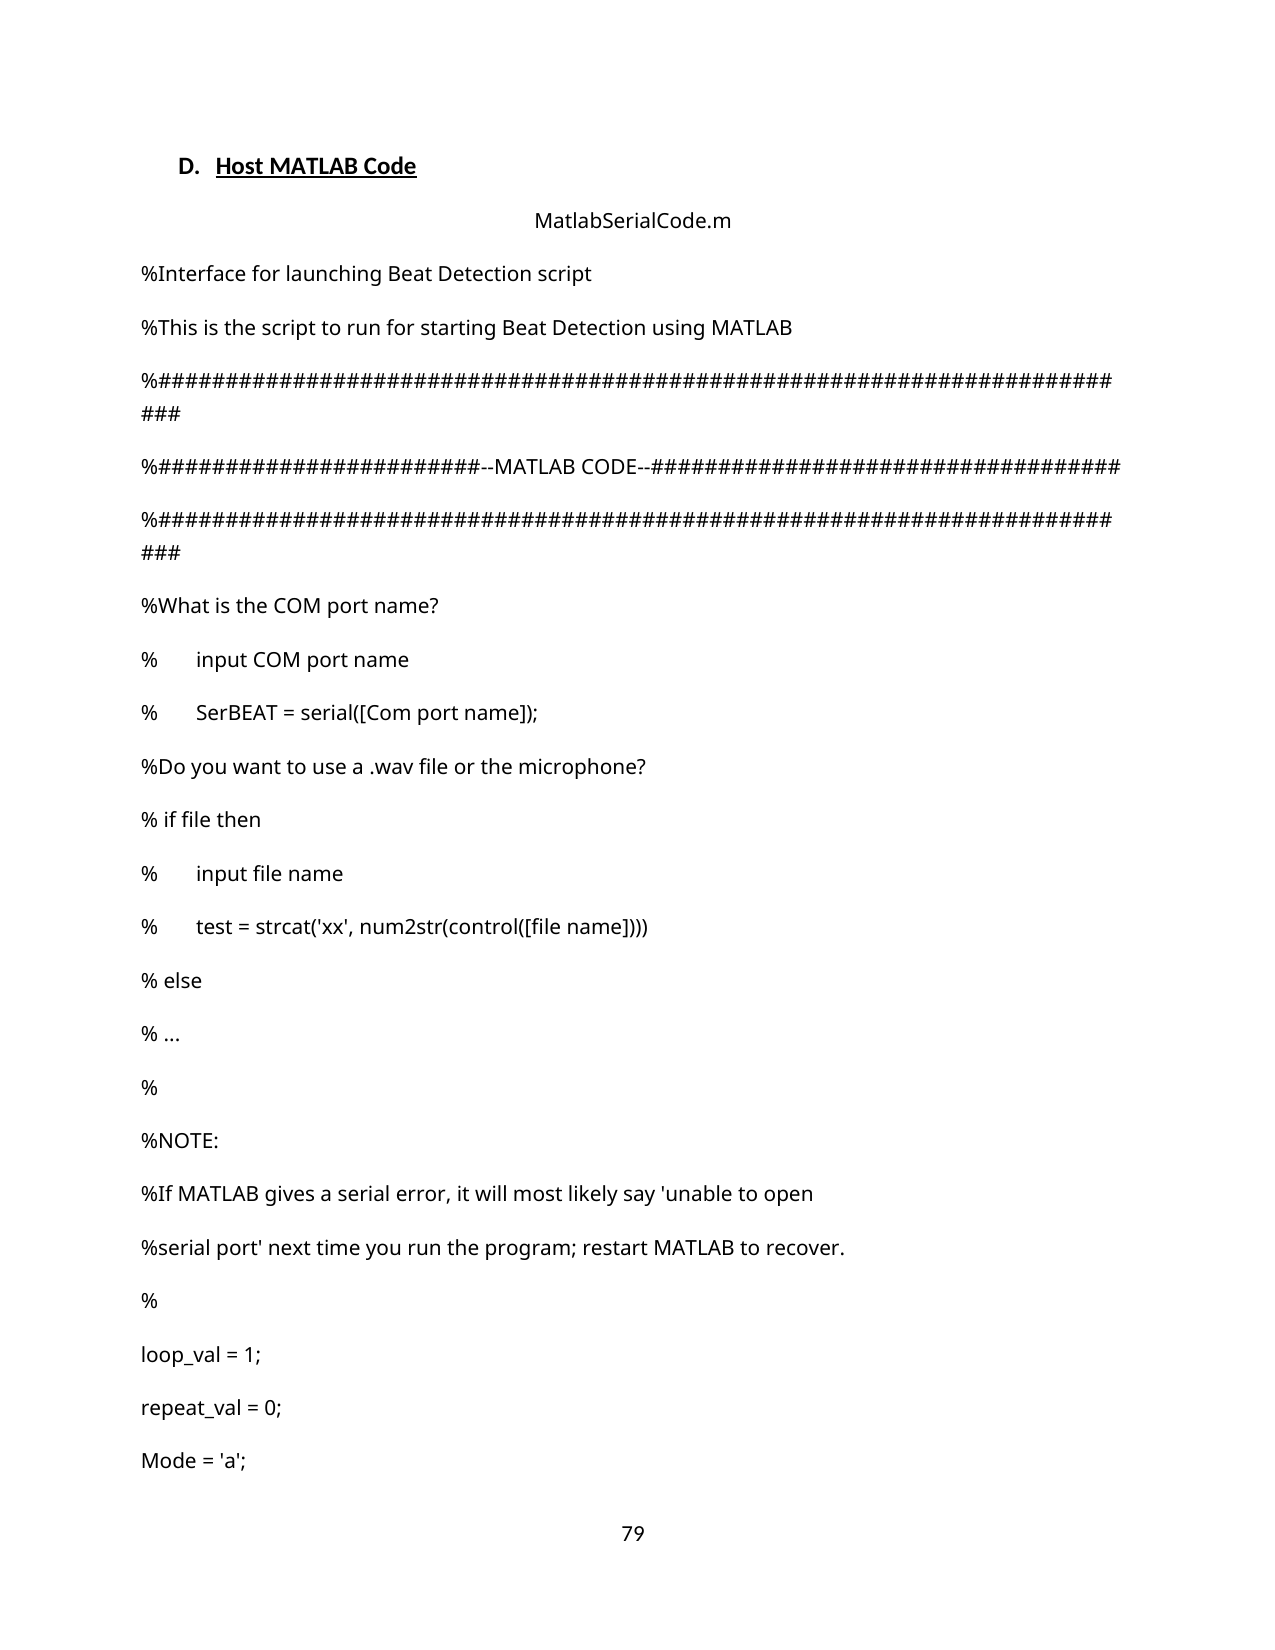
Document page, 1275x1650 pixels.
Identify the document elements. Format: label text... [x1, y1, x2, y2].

text % input COM port name [141, 645, 1125, 673]
text % ... [141, 1019, 1125, 1048]
text %serial port' next time you run the program; restart MATLAB to recover. [141, 1233, 1125, 1261]
text % else [141, 966, 1125, 994]
text loop_val = 1; [141, 1340, 1125, 1368]
text % [141, 1073, 1125, 1101]
text %NOTE: [141, 1126, 1125, 1154]
text %########################--MATLAB CODE--################################### [141, 452, 1125, 481]
text %If MATLAB gives a serial error, it will most likely say 'unable to open [141, 1179, 1125, 1208]
text %########################################################################## [141, 506, 1125, 567]
text % test = strcat('xx', num2str(control([file name]))) [141, 912, 1125, 941]
text %Do you want to use a .wav file or the microphone? [141, 752, 1125, 780]
text MatlabSerialCode.m [141, 206, 1125, 234]
text % if file then [141, 805, 1125, 834]
text %What is the COM port name? [141, 592, 1125, 620]
text Mode = 'a'; [141, 1447, 1125, 1475]
text % [141, 1286, 1125, 1315]
list Host MATLAB Code [178, 150, 1125, 181]
text repeat_val = 0; [141, 1393, 1125, 1422]
text %This is the script to run for starting Beat Detection using MATLAB [141, 313, 1125, 341]
text %Interface for launching Beat Detection script [141, 259, 1125, 288]
text % input file name [141, 859, 1125, 887]
text % SerBEAT = serial([Com port name]); [141, 698, 1125, 727]
text %########################################################################## [141, 366, 1125, 427]
